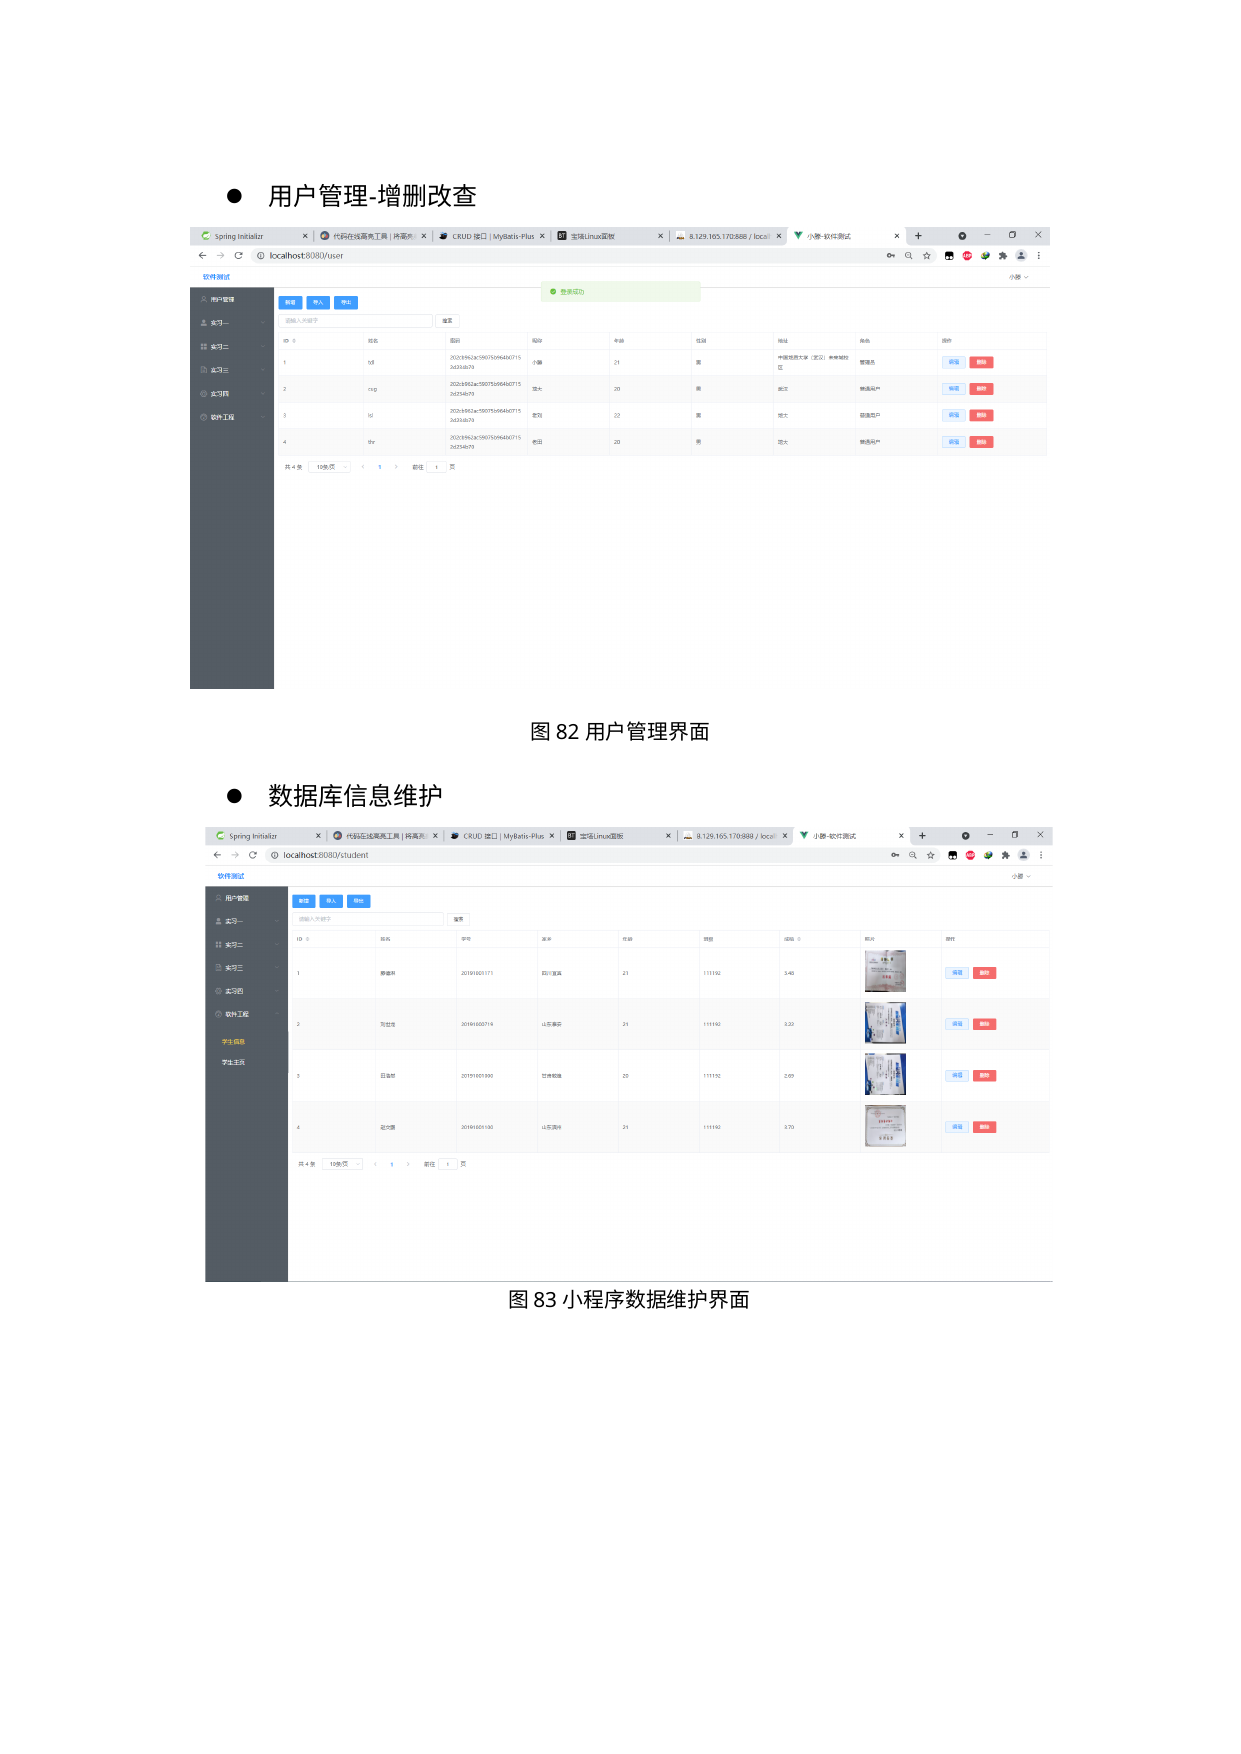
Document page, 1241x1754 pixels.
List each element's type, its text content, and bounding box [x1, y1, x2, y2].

list 数据库信息维护 [225, 762, 1053, 827]
list 用户管理-增删改查 [225, 162, 1053, 227]
list 图83 小程序数据维护界面 [205, 1282, 1053, 1314]
picture [190, 227, 1050, 689]
picture [205, 827, 1053, 1282]
list 图82 用户管理界面 [187, 714, 1053, 747]
